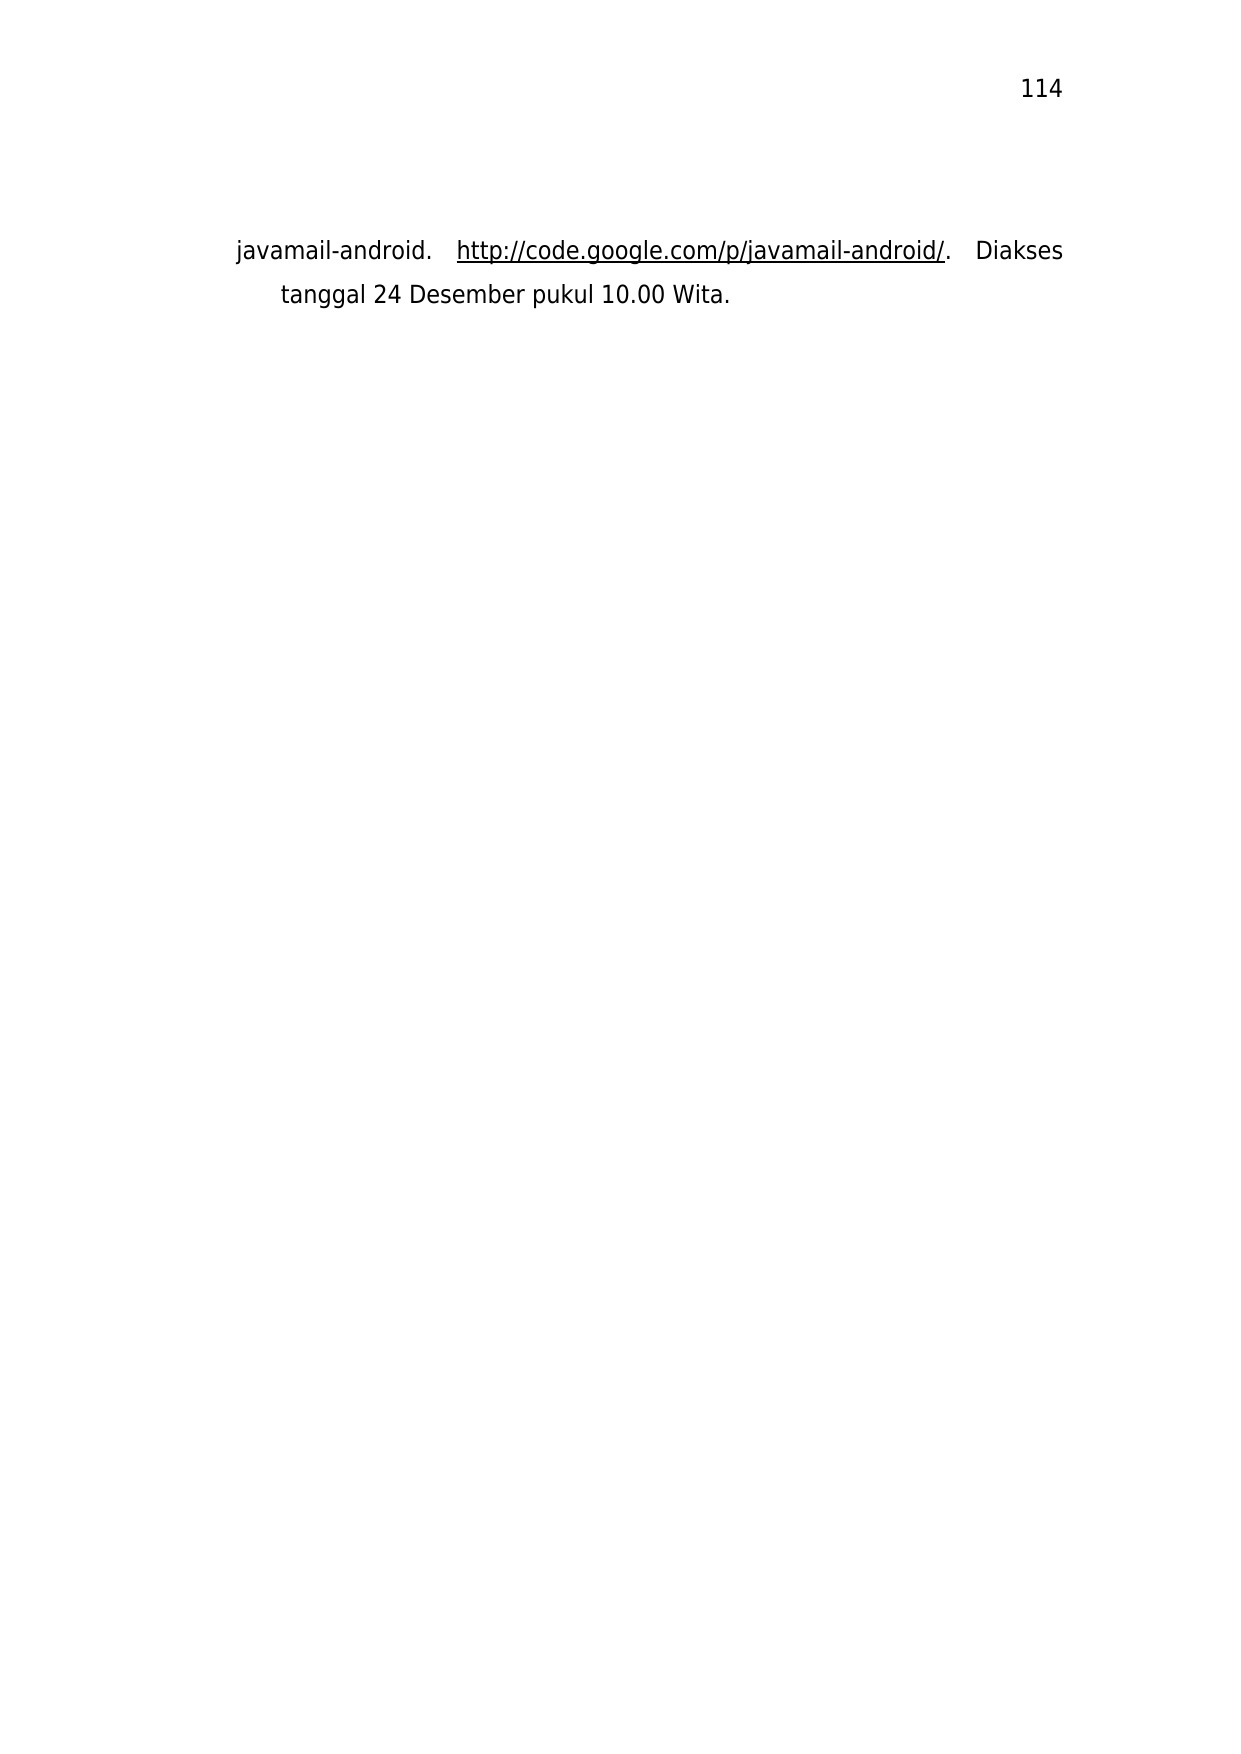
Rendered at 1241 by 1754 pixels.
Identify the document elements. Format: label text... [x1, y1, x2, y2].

text javamail-android. http://code.google.com/p/javamail-android/. Diakses tanggal 24 Desember pukul 10.00 Wita. [236, 236, 1063, 309]
